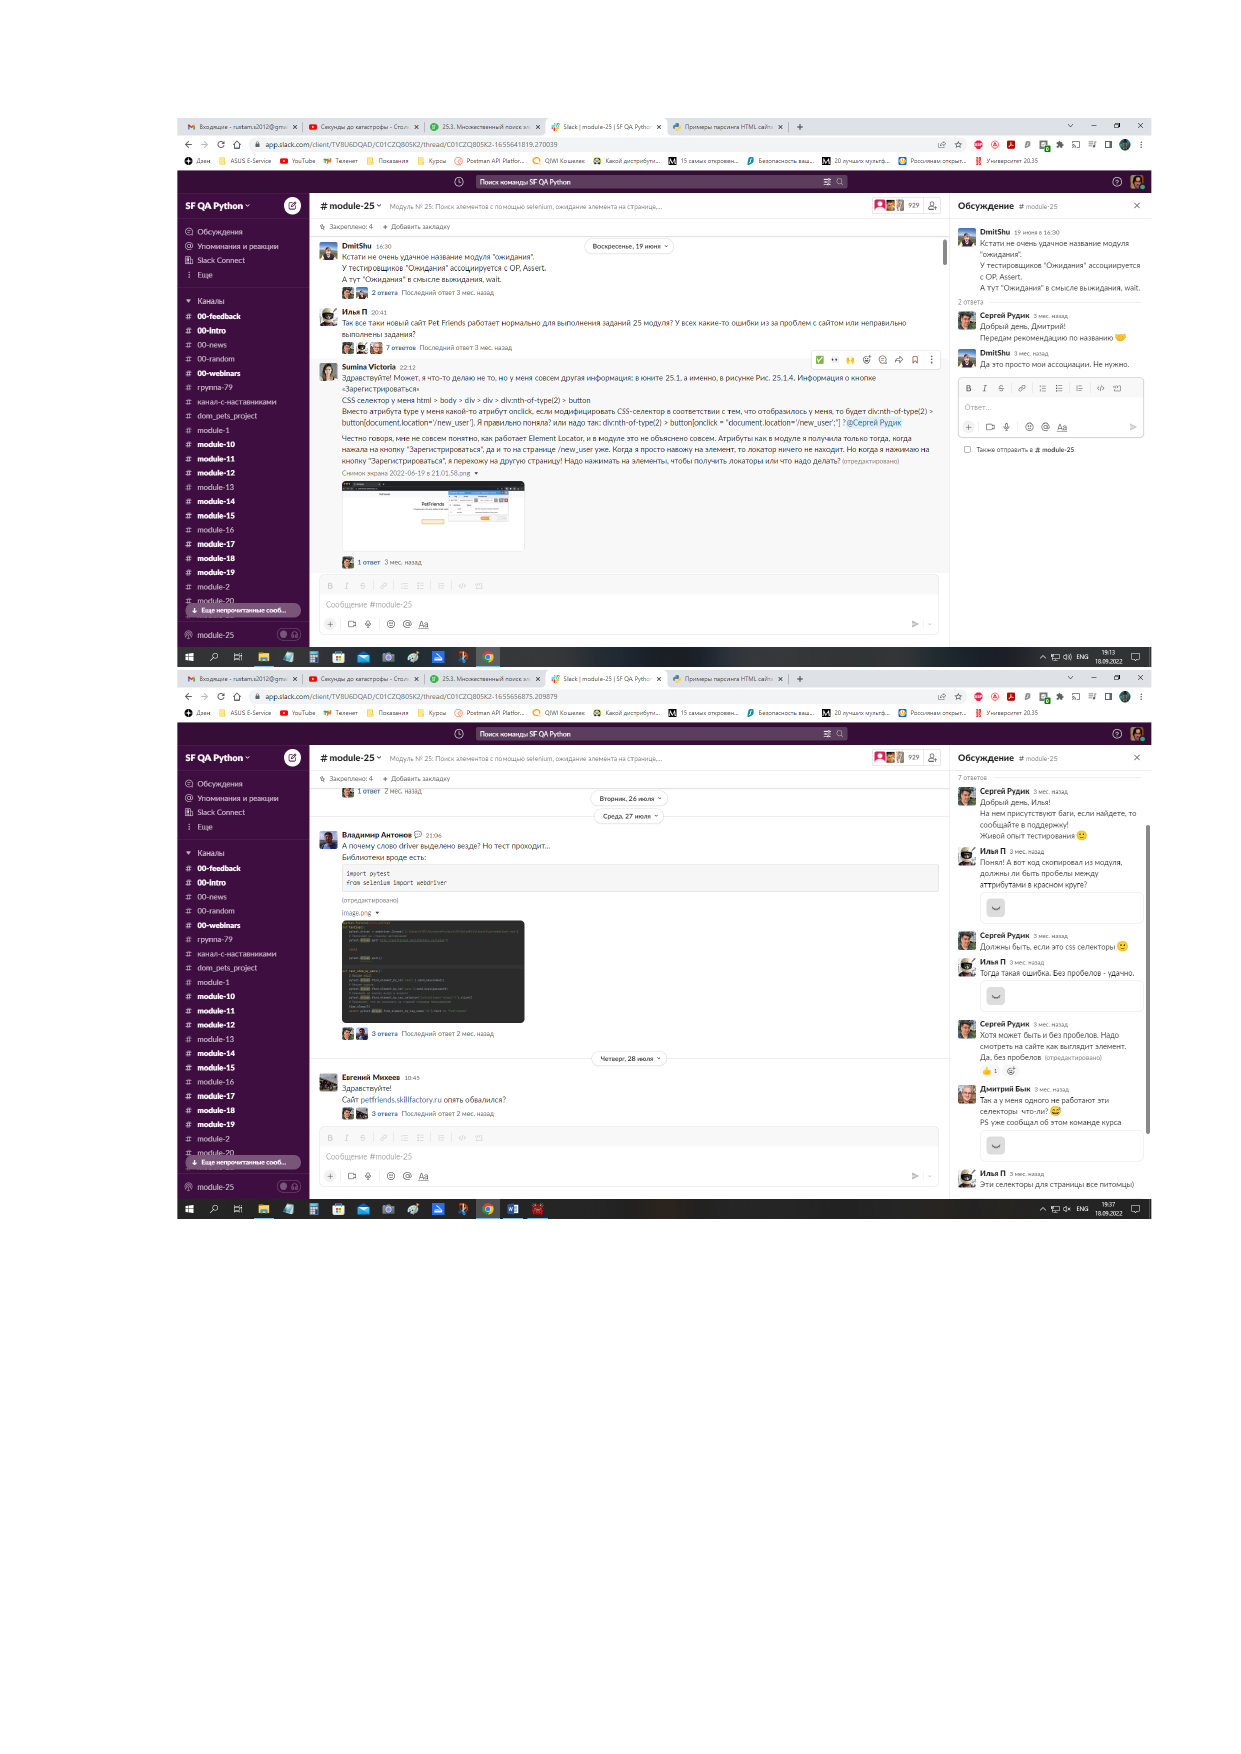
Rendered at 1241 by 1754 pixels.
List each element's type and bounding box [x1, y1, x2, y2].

picture [177, 670, 1152, 1219]
picture [177, 118, 1152, 667]
